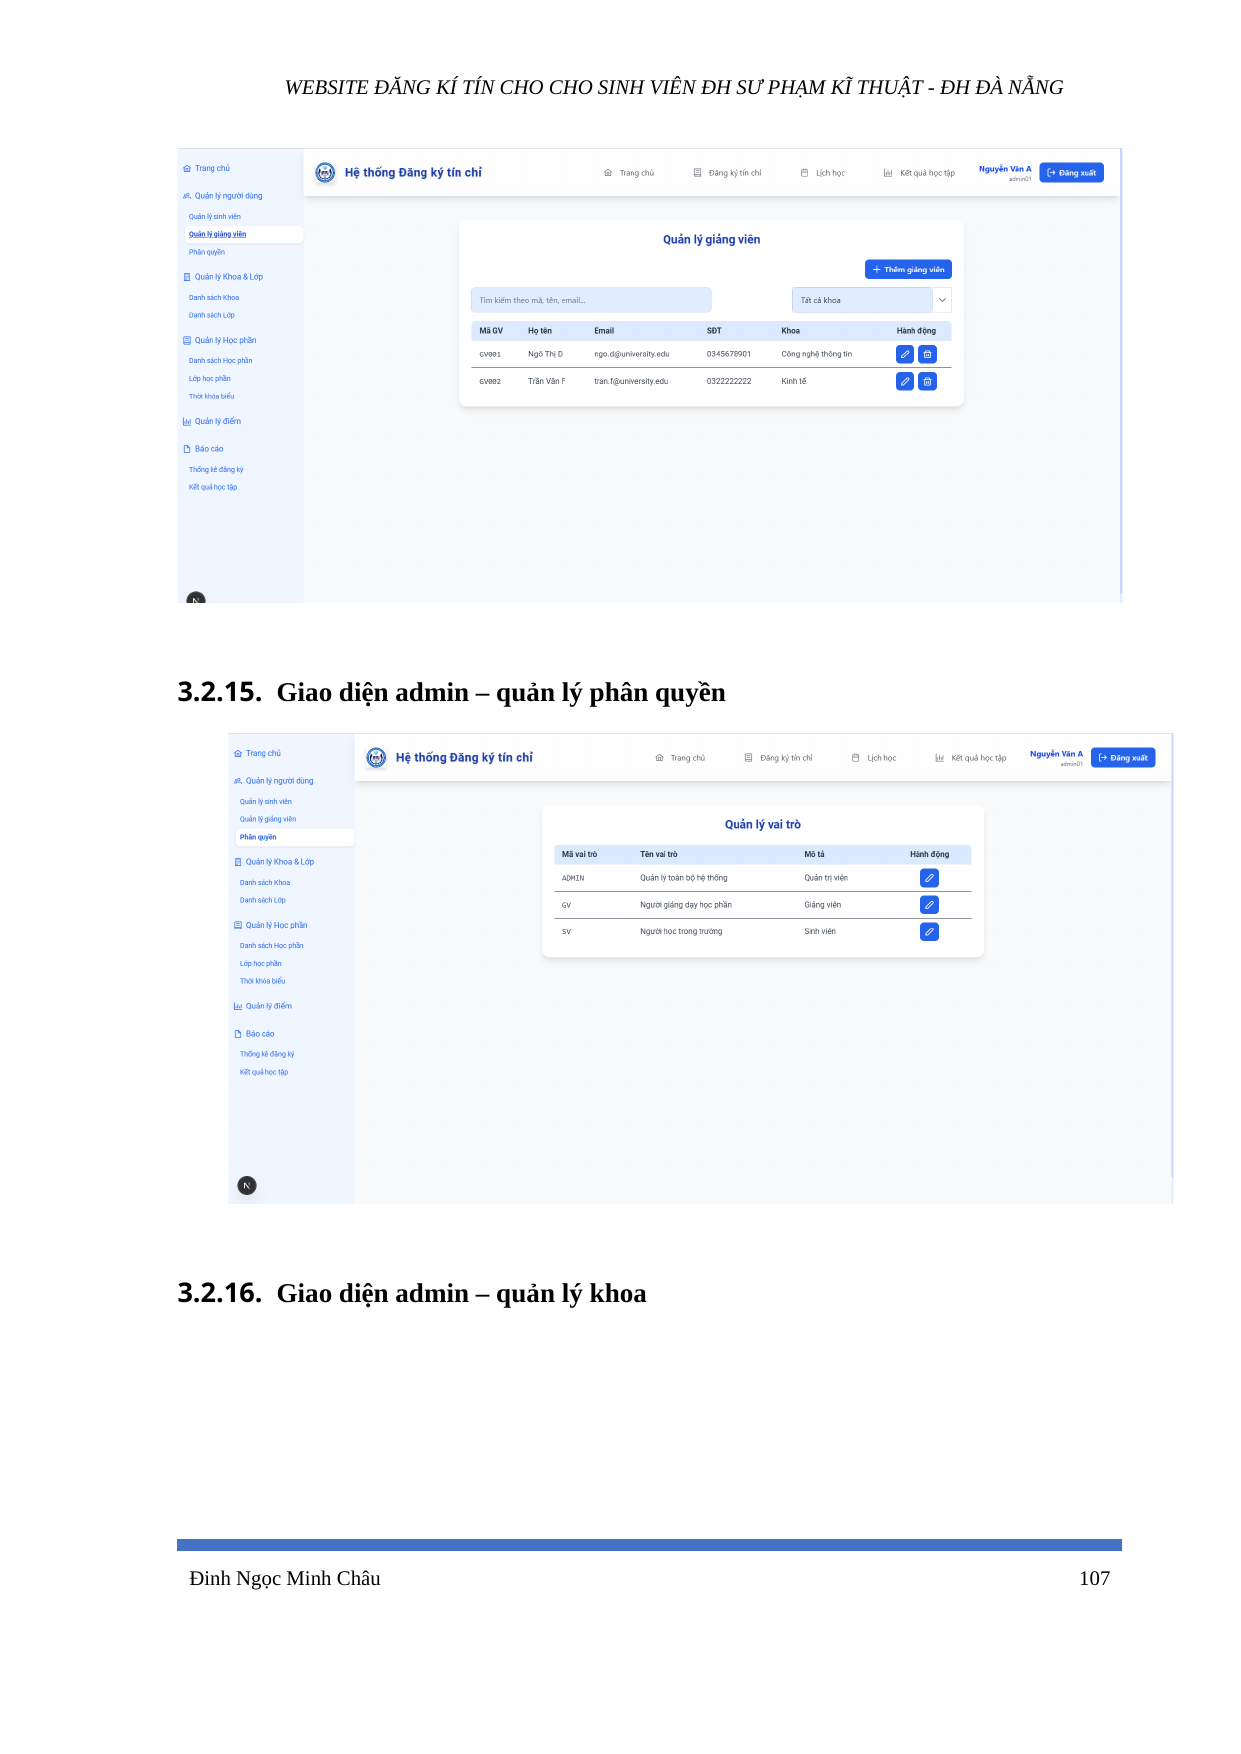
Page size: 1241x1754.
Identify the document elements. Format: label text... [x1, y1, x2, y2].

picture [228, 732, 1174, 1204]
picture [177, 147, 1123, 603]
subtitle Giao diện admin – quản lý phân quyền [177, 673, 1122, 710]
subtitle Giao diện admin – quản lý khoa [177, 1274, 1122, 1311]
